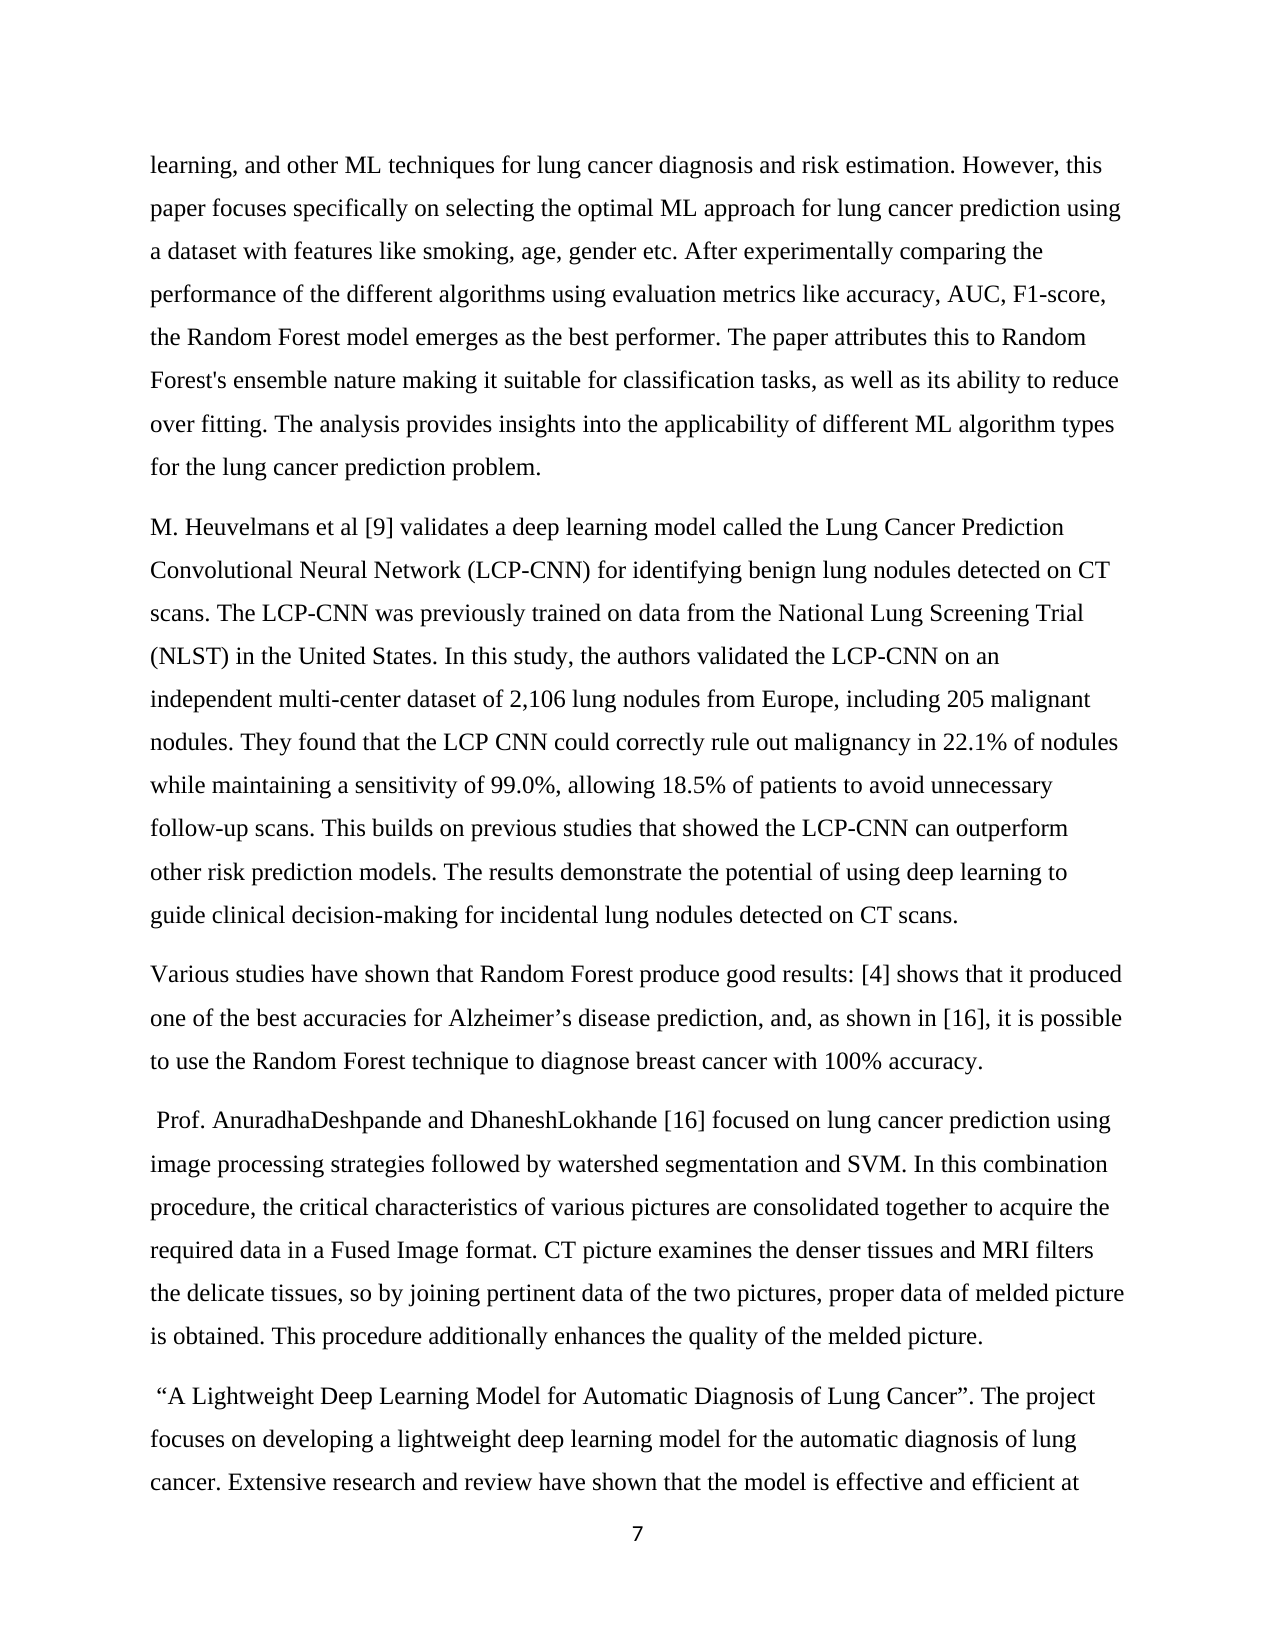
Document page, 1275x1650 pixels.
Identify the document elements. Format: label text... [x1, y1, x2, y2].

text Various studies have shown that Random Forest produce good results: shows that it produced one of the best accuracies for Alzheimer’s disease prediction, and, as shown in [16], it is possible to use the Random Forest technique to diagnose breast cancer with 100% accuracy. [150, 959, 1125, 1074]
text M. Heuvelmans et al validates a deep learning model called the Lung Cancer Prediction Convolutional Neural Network (LCP-CNN) for identifying benign lung nodules detected on CT scans. The LCP-CNN was previously trained on data from the National Lung Screening Trial (NLST) in the United States. In this study, the authors validated the LCP-CNN on an independent multi-center dataset of 2,106 lung nodules from Europe, including 205 malignant nodules. They found that the LCP CNN could correctly rule out malignancy in 22.1% of nodules while maintaining a sensitivity of 99.0%, allowing 18.5% of patients to avoid unnecessary follow-up scans. This builds on previous studies that showed the LCP-CNN can outperform other risk prediction models. The results demonstrate the potential of using deep learning to guide clinical decision-making for incidental lung nodules detected on CT scans. [150, 512, 1125, 928]
text Prof. AnuradhaDeshpande and DhaneshLokhande focused on lung cancer prediction using image processing strategies followed by watershed segmentation and SVM. In this combination procedure, the critical characteristics of various pictures are consolidated together to acquire the required data in a Fused Image format. CT picture examines the denser tissues and MRI filters the delicate tissues, so by joining pertinent data of the two pictures, proper data of melded picture is obtained. This procedure additionally enhances the quality of the melded picture. [150, 1106, 1125, 1350]
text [150, 150, 1125, 481]
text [150, 1381, 1125, 1496]
